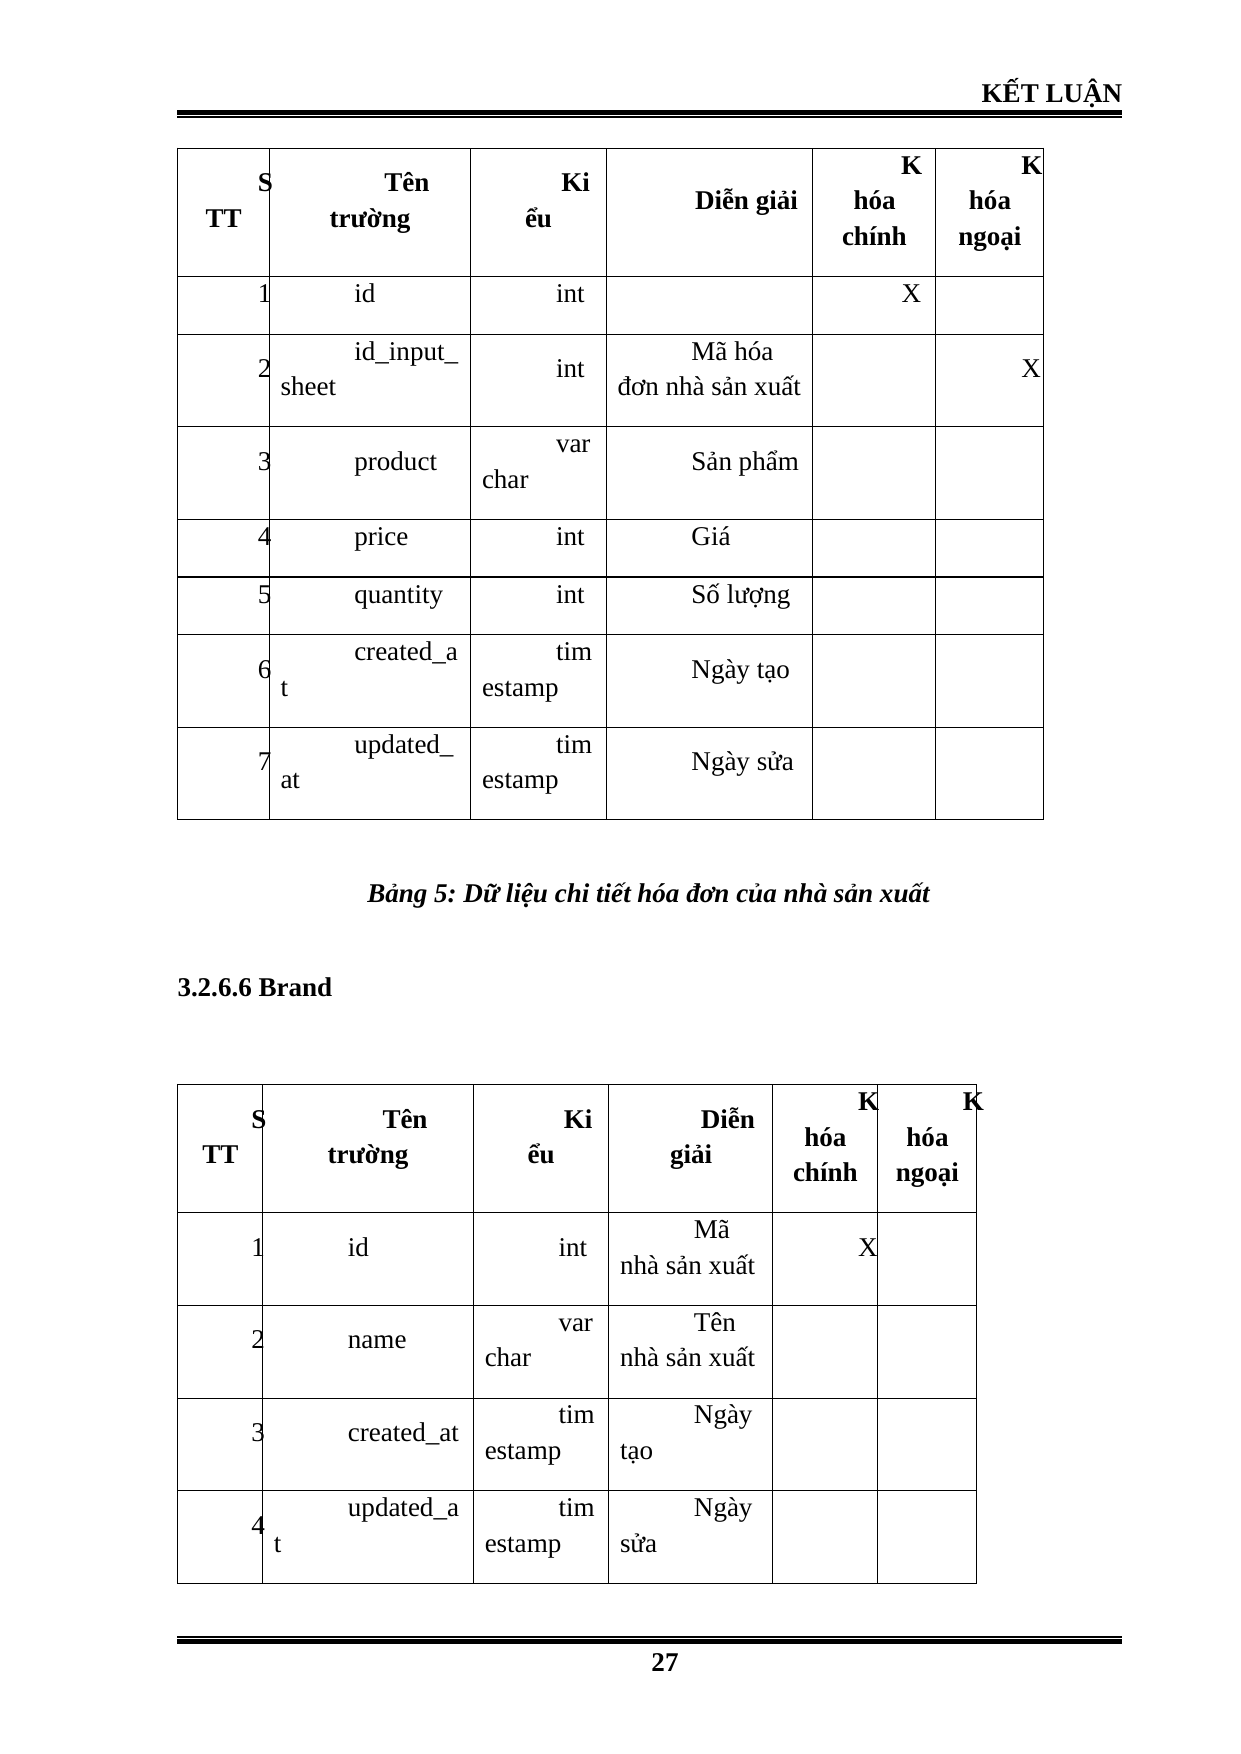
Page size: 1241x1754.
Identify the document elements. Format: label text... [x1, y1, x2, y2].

table_cell Tên nhà sản xuất [609, 1306, 772, 1397]
table_header Tên trường [263, 1085, 473, 1212]
table_cell 7 [178, 728, 269, 819]
table_cell [936, 635, 1043, 727]
table_cell 3 [178, 427, 269, 519]
table_header Khóa chính [773, 1085, 877, 1212]
table_header Kiểu [474, 1085, 608, 1212]
table_cell updated_at [270, 728, 470, 819]
table_cell 2 [178, 1306, 262, 1397]
table_cell Mã hóa đơn nhà sản xuất [607, 335, 812, 426]
table_cell timestamp [471, 635, 606, 727]
table_cell [773, 1491, 877, 1583]
table_cell [773, 1306, 877, 1397]
table_cell int [471, 578, 606, 634]
table_cell timestamp [474, 1491, 608, 1583]
table_cell int [471, 277, 606, 334]
table_cell int [474, 1213, 608, 1305]
table_cell created_at [263, 1399, 473, 1490]
table_cell 5 [178, 578, 269, 634]
table_cell Mã nhà sản xuất [609, 1213, 772, 1305]
table_cell [936, 520, 1043, 576]
table_header Khóa ngoại [936, 149, 1043, 276]
table_cell product [270, 427, 470, 519]
table_cell 6 [178, 635, 269, 727]
table_cell [878, 1213, 976, 1305]
table_cell X [773, 1213, 877, 1305]
table_cell [607, 277, 812, 334]
table_cell id [263, 1213, 473, 1305]
table_header Khóa chính [813, 149, 935, 276]
table_cell name [263, 1306, 473, 1397]
table_cell Giá [607, 520, 812, 576]
table_cell [878, 1399, 976, 1490]
table_cell varchar [474, 1306, 608, 1397]
table_cell [813, 520, 935, 576]
table_cell int [471, 335, 606, 426]
table_cell X [936, 335, 1043, 426]
table_cell Số lượng [607, 578, 812, 634]
table_cell [936, 427, 1043, 519]
table_header Tên trường [270, 149, 470, 276]
table_cell [813, 335, 935, 426]
table_cell created_at [270, 635, 470, 727]
table_cell varchar [471, 427, 606, 519]
table_cell [936, 578, 1043, 634]
table_cell Ngày sửa [609, 1491, 772, 1583]
text 3.2.6.6 Brand [177, 971, 1122, 1002]
table_cell 3 [178, 1399, 262, 1490]
table_cell [878, 1306, 976, 1397]
table_header STT [178, 149, 269, 276]
table_header Diễn giải [607, 149, 812, 276]
table_cell 1 [178, 277, 269, 334]
table_cell quantity [270, 578, 470, 634]
table_cell int [471, 520, 606, 576]
table_cell Ngày tạo [607, 635, 812, 727]
table_cell [813, 635, 935, 727]
table_header STT [178, 1085, 262, 1212]
table_cell 4 [178, 520, 269, 576]
table_cell [936, 277, 1043, 334]
table_cell Ngày tạo [609, 1399, 772, 1490]
table_cell updated_at [263, 1491, 473, 1583]
table_cell timestamp [471, 728, 606, 819]
table_cell [813, 728, 935, 819]
table_cell Ngày sửa [607, 728, 812, 819]
table_header Kiểu [471, 149, 606, 276]
table_header Khóa ngoại [878, 1085, 976, 1212]
table_cell 4 [178, 1491, 262, 1583]
table_cell [813, 427, 935, 519]
table_header Diễn giải [609, 1085, 772, 1212]
table_cell 1 [178, 1213, 262, 1305]
table_cell Sản phẩm [607, 427, 812, 519]
table_cell [878, 1491, 976, 1583]
table_cell 2 [178, 335, 269, 426]
table_cell timestamp [474, 1399, 608, 1490]
table_cell price [270, 520, 470, 576]
table_cell X [813, 277, 935, 334]
table_cell id [270, 277, 470, 334]
table_cell id_input_sheet [270, 335, 470, 426]
text Bảng 5: Dữ liệu chi tiết hóa đơn của nhà sản xuất [177, 877, 1122, 908]
table_cell [813, 578, 935, 634]
table_cell [773, 1399, 877, 1490]
table_cell [936, 728, 1043, 819]
